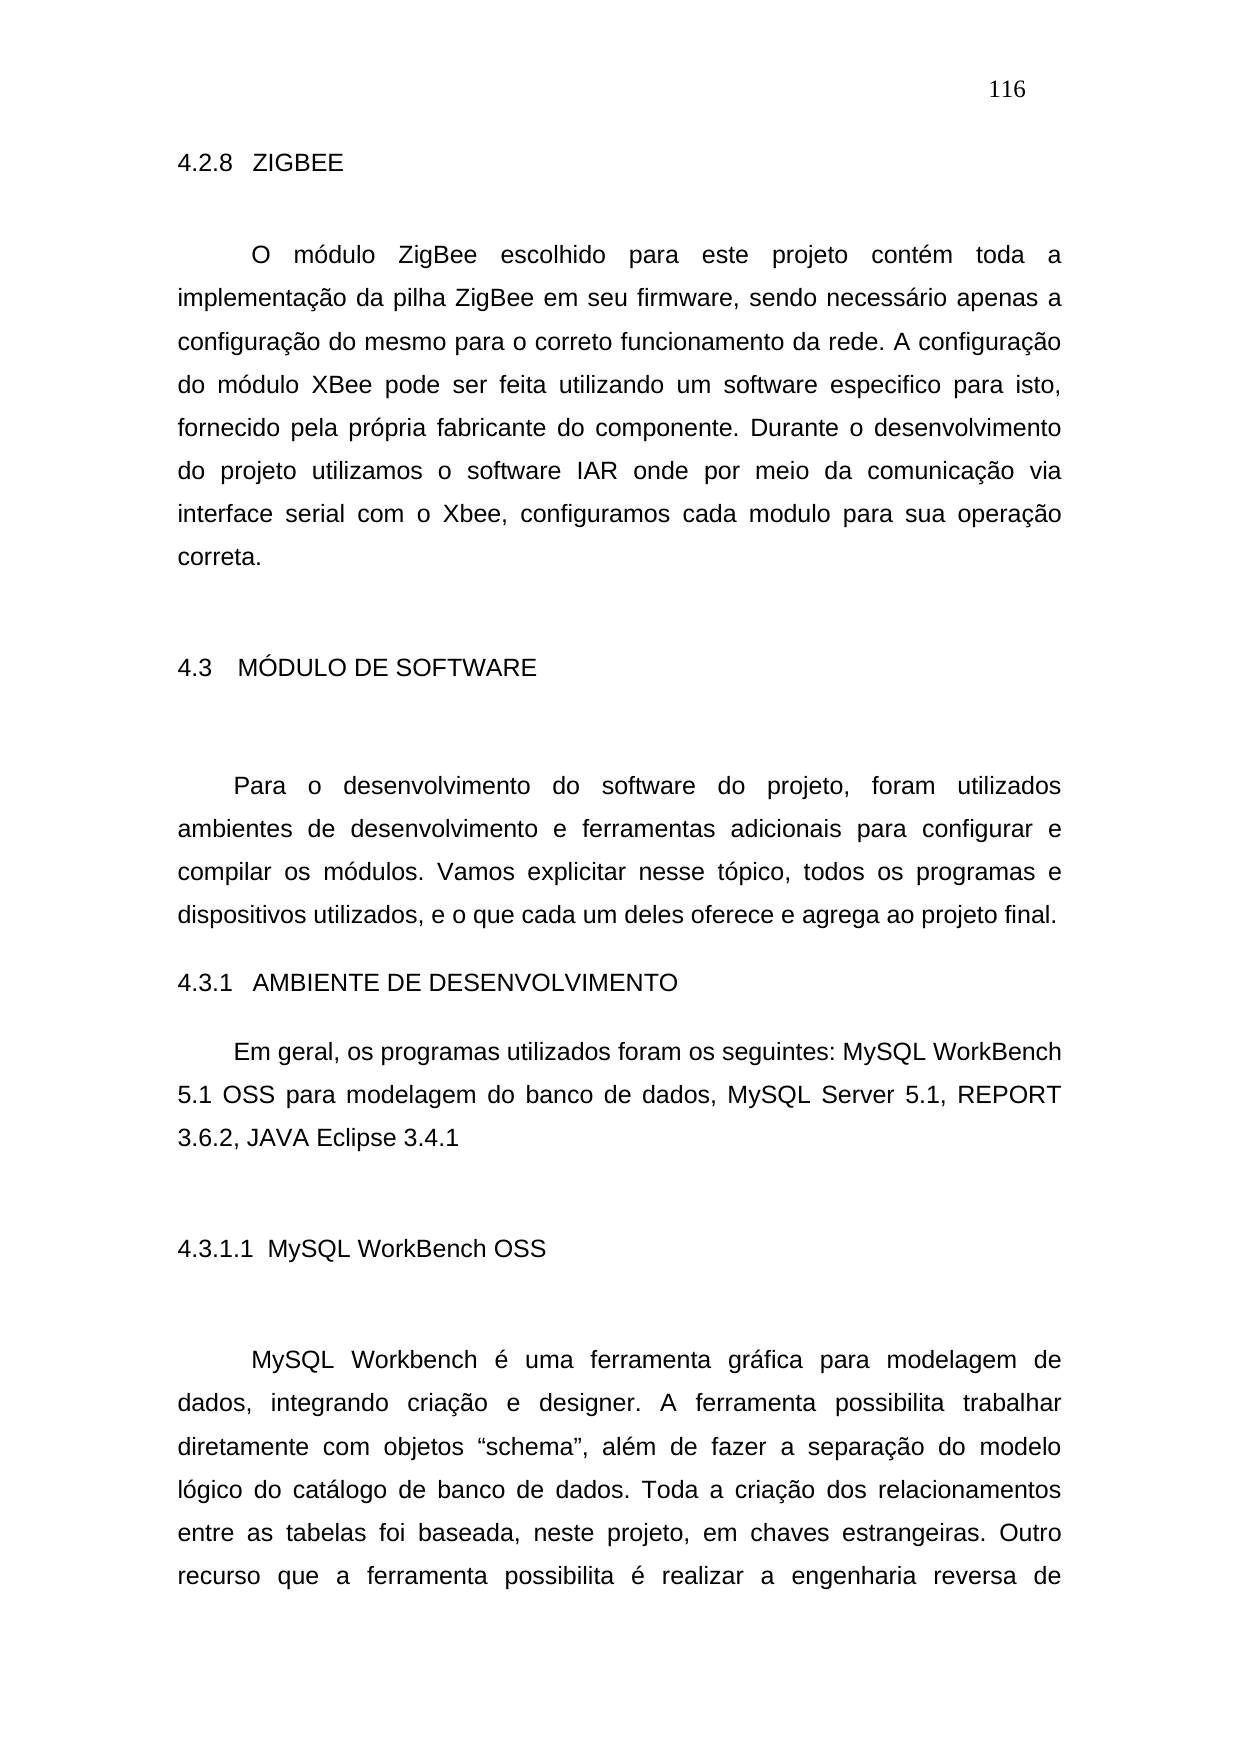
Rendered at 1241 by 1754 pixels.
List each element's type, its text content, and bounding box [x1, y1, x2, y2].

subtitle ZIGBEE [177, 148, 1063, 176]
subtitle AMBIENTE DE DESENVOLVIMENTO [177, 968, 1063, 997]
text O módulo ZigBee escolhido para este projeto contém toda a implementação da pilha ZigBee em seu firmware, sendo necessário apenas a configuração do mesmo para o correto funcionamento da rede. A configuração do módulo XBee pode ser feita utilizando um software especifico para isto, fornecido pela própria fabricante do componente. Durante o desenvolvimento do projeto utilizamos o software IAR onde por meio da comunicação via interface serial com o Xbee, configuramos cada modulo para sua operação correta. [177, 240, 1063, 571]
subtitle MySQL WorkBench OSS [177, 1234, 1063, 1263]
text Em geral, os programas utilizados foram os seguintes: MySQL WorkBench 5.1 OSS para modelagem do banco de dados, MySQL Server 5.1, REPORT 3.6.2, JAVA Eclipse 3.4.1 [177, 1036, 1063, 1151]
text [177, 1345, 1063, 1589]
text Para o desenvolvimento do software do projeto, foram utilizados ambientes de desenvolvimento e ferramentas adicionais para configurar e compilar os módulos. Vamos explicitar nesse tópico, todos os programas e dispositivos utilizados, e o que cada um deles oferece e agrega ao projeto final. [177, 771, 1063, 929]
subtitle MÓDULO DE SOFTWARE [177, 653, 1063, 682]
